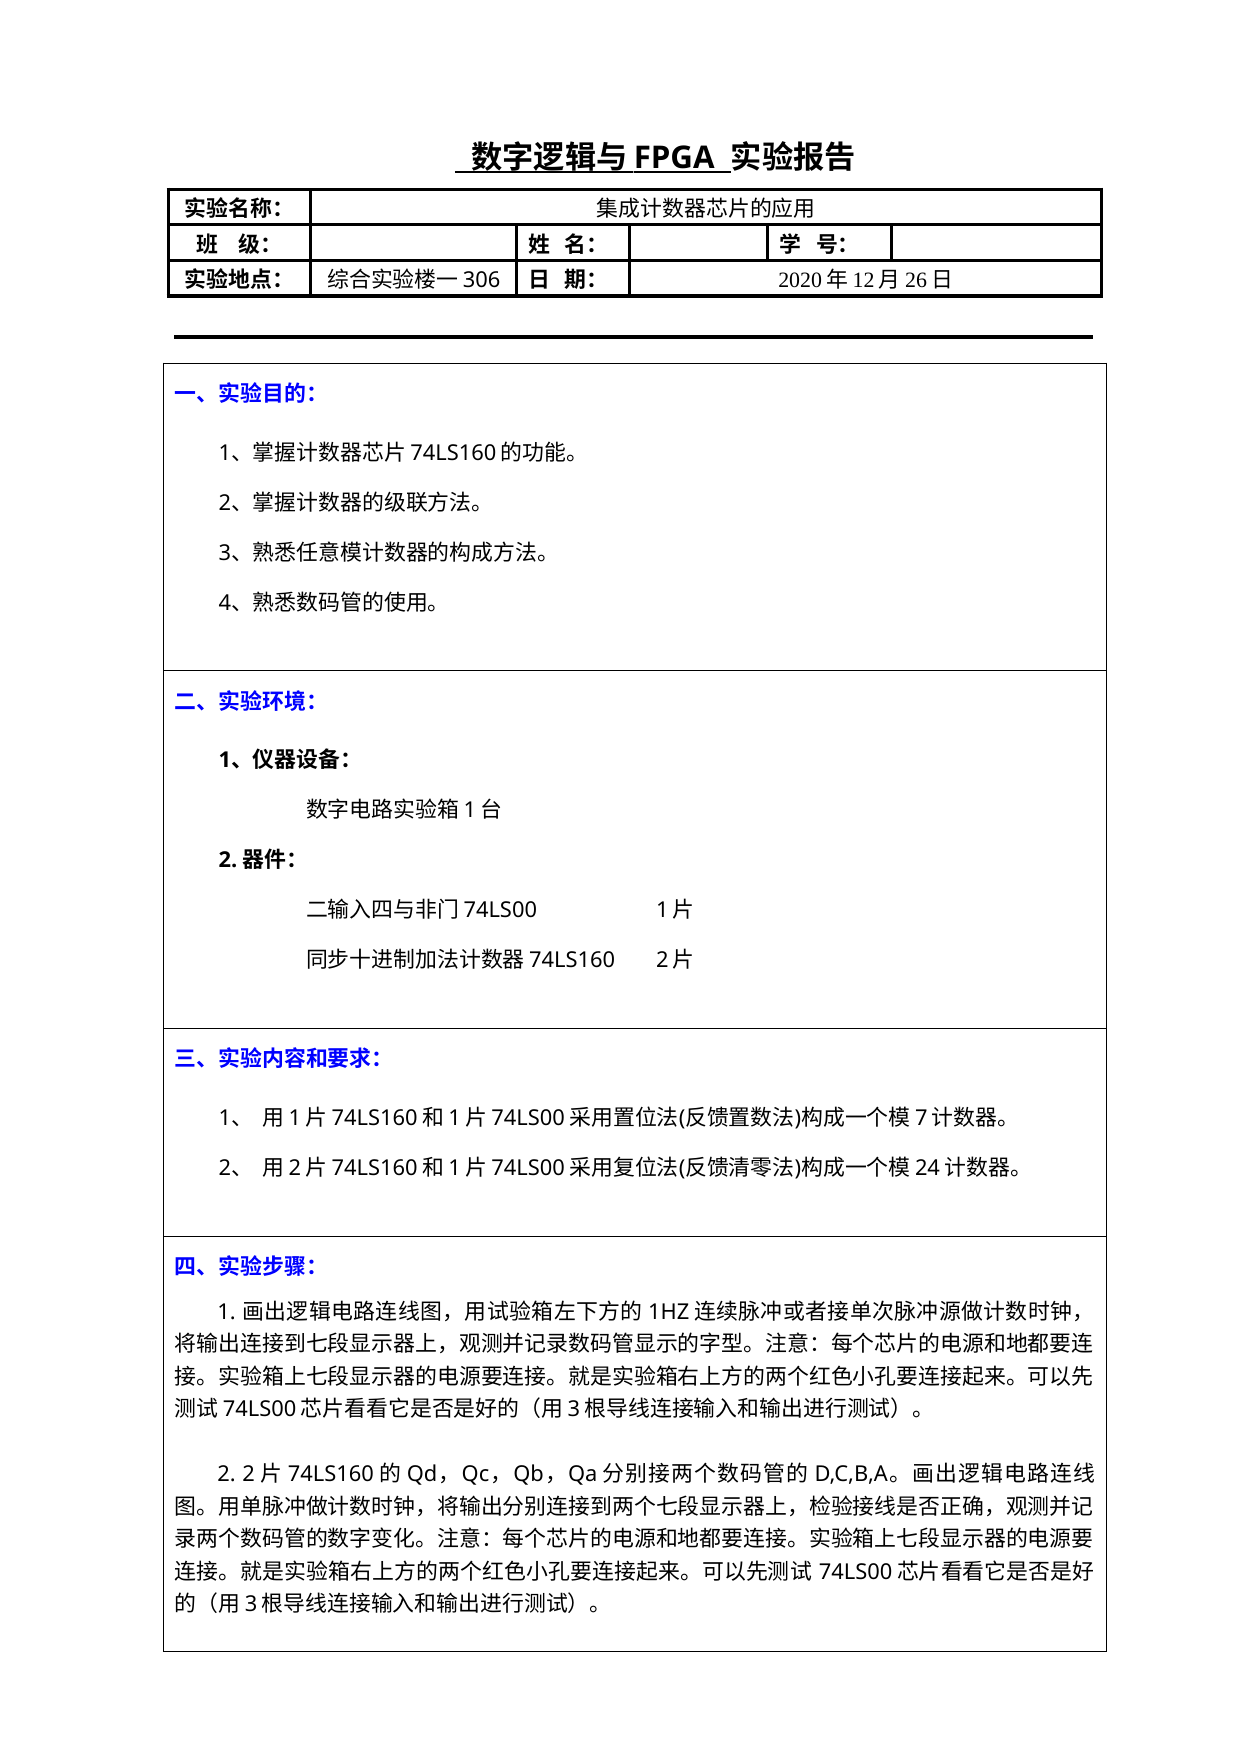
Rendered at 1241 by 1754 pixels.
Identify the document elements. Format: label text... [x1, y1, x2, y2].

table_cell [631, 226, 766, 259]
table_cell 姓 名： [518, 226, 628, 259]
table_cell [893, 226, 1100, 259]
table_header 集成计数器芯片的应用 [312, 191, 1100, 223]
table_cell 2020年12月26日 [631, 262, 1100, 294]
table_cell 三、实验内容和要求： 1、 用1片74LS160和1片74LS00采用置位法(反馈置数法)构成一个模7计数器。 2、 用2片74LS160和1片74LS00采用复位法(反馈清零法)构成一个模24计数器。 [164, 1029, 1106, 1236]
table_header 实验名称： [170, 191, 309, 223]
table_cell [164, 1237, 1106, 1651]
table_cell 实验地点： [170, 262, 309, 294]
table_cell 班 级： [170, 226, 309, 259]
table_header 一、实验目的： 1、掌握计数器芯片74LS160的功能。 2、掌握计数器的级联方法。 3、熟悉任意模计数器的构成方法。 4、熟悉数码管的使用。 [164, 364, 1106, 670]
table_cell [312, 226, 515, 259]
table_cell 日 期： [518, 262, 628, 294]
table_cell 二、实验环境： 1、仪器设备： 数字电路实验箱1台 2. 器件： 二输入四与非门74LS00 1片 同步十进制加法计数器74LS160 2片 [164, 671, 1106, 1028]
table_cell 综合实验楼一306 [312, 262, 515, 294]
text 数字逻辑与FPGA 实验报告 [118, 122, 1152, 187]
table_cell 学 号： [769, 226, 890, 259]
